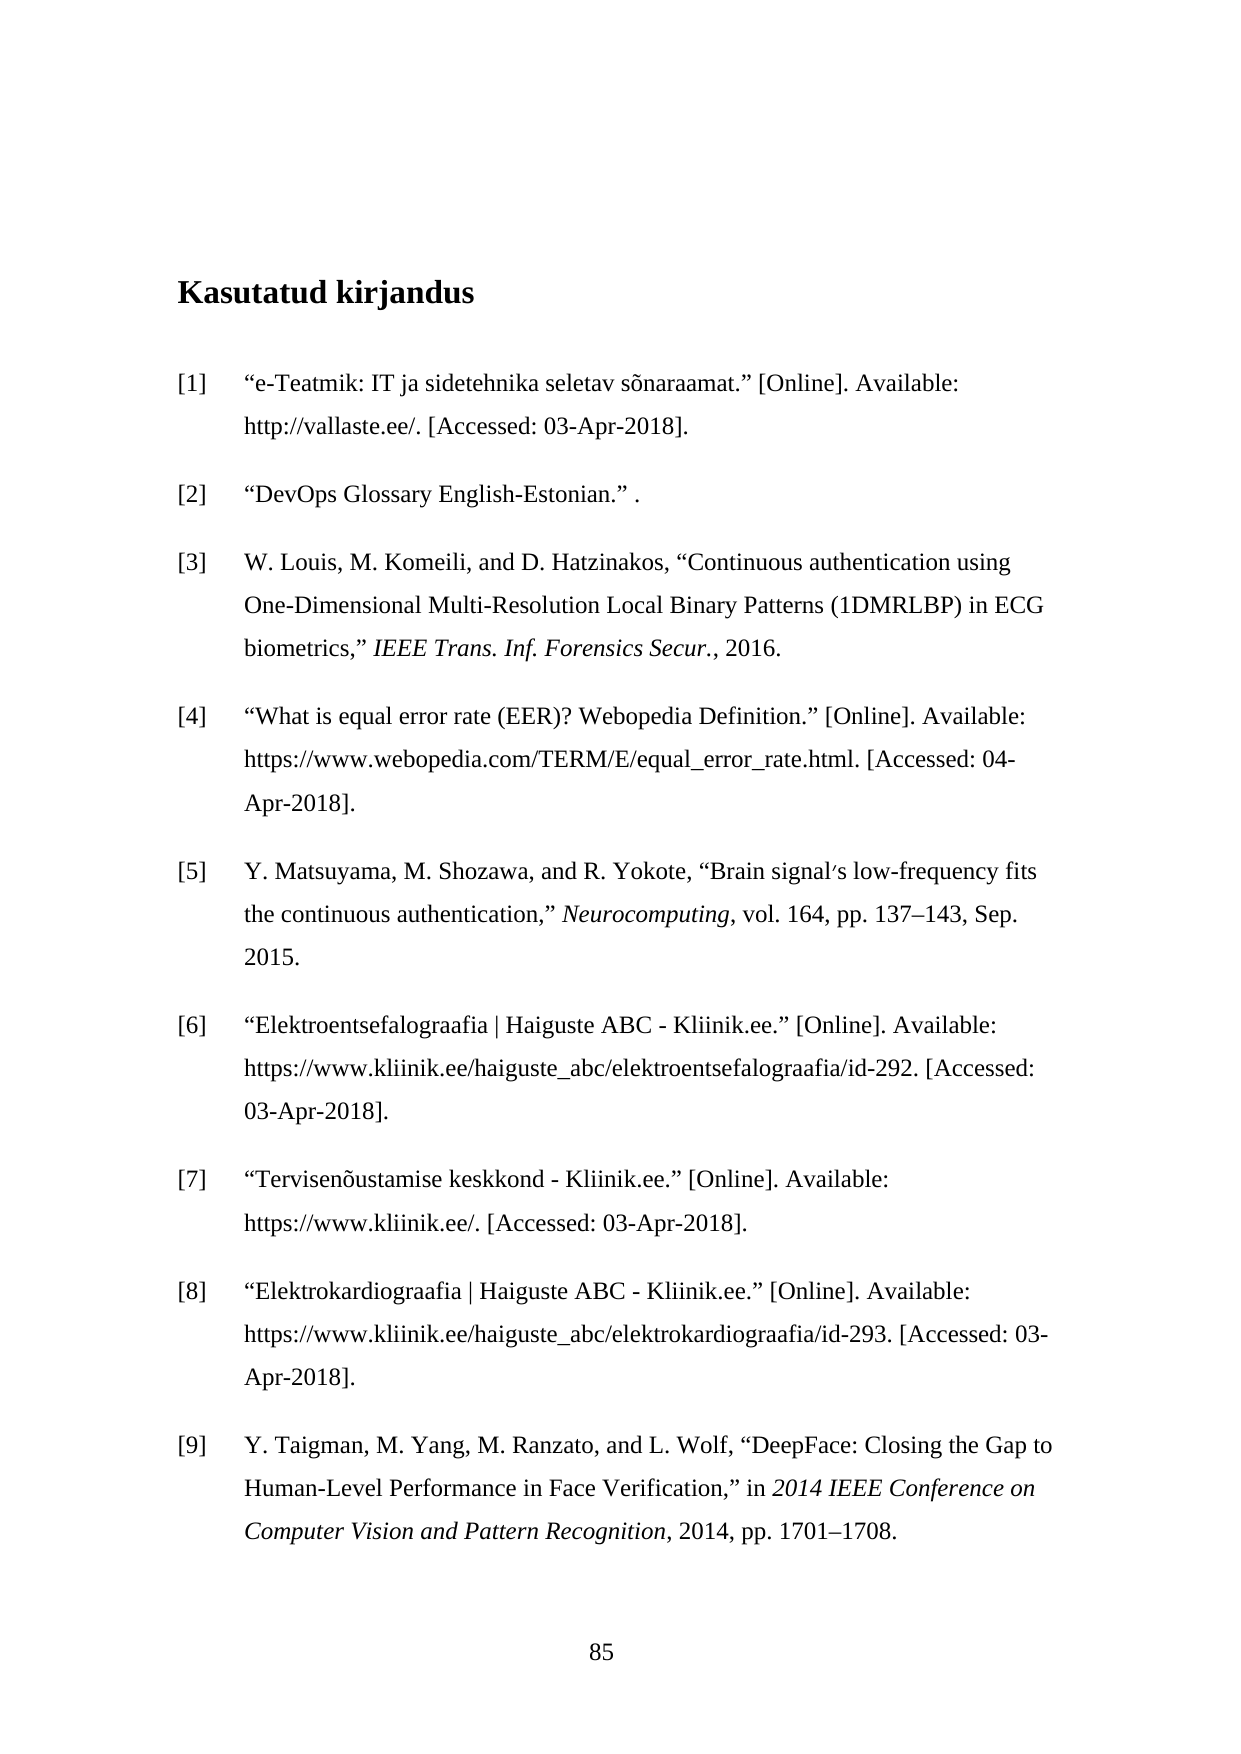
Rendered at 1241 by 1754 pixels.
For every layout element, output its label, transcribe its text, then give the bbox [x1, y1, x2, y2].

text [5] Y. Matsuyama, M. Shozawa, and R. Yokote, “Brain signal׳s low-frequency fits the continuous authentication,” Neurocomputing, vol. 164, pp. 137–143, Sep. 2015. [177, 856, 1063, 971]
text [2] “DevOps Glossary English-Estonian.” . [177, 479, 1063, 508]
text [3] W. Louis, M. Komeili, and D. Hatzinakos, “Continuous authentication using One-Dimensional Multi-Resolution Local Binary Patterns (1DMRLBP) in ECG biometrics,” IEEE Trans. Inf. Forensics Secur., 2016. [177, 547, 1063, 662]
subtitle Kasutatud kirjandus [177, 273, 1063, 311]
text [1] “e-Teatmik: IT ja sidetehnika seletav sõnaraamat.” [Online]. Available: http://vallaste.ee/. [Accessed: 03-Apr-2018]. [177, 368, 1063, 439]
text [4] “What is equal error rate (EER)? Webopedia Definition.” [Online]. Available: https://www.webopedia.com/TERM/E/equal_error_rate.html. [Accessed: 04-Apr-2018]. [177, 701, 1063, 816]
text [6] “Elektroentsefalograafia | Haiguste ABC - Kliinik.ee.” [Online]. Available: https://www.kliinik.ee/haiguste_abc/elektroentsefalograafia/id-292. [Accessed: 03-Apr-2018]. [177, 1010, 1063, 1125]
text [8] “Elektrokardiograafia | Haiguste ABC - Kliinik.ee.” [Online]. Available: https://www.kliinik.ee/haiguste_abc/elektrokardiograafia/id-293. [Accessed: 03-Apr-2018]. [177, 1276, 1063, 1391]
text [7] “Tervisenõustamise keskkond - Kliinik.ee.” [Online]. Available: https://www.kliinik.ee/. [Accessed: 03-Apr-2018]. [177, 1164, 1063, 1236]
text [9] Y. Taigman, M. Yang, M. Ranzato, and L. Wolf, “DeepFace: Closing the Gap to Human-Level Performance in Face Verification,” in 2014 IEEE Conference on Computer Vision and Pattern Recognition, 2014, pp. 1701–1708. [177, 1430, 1063, 1545]
